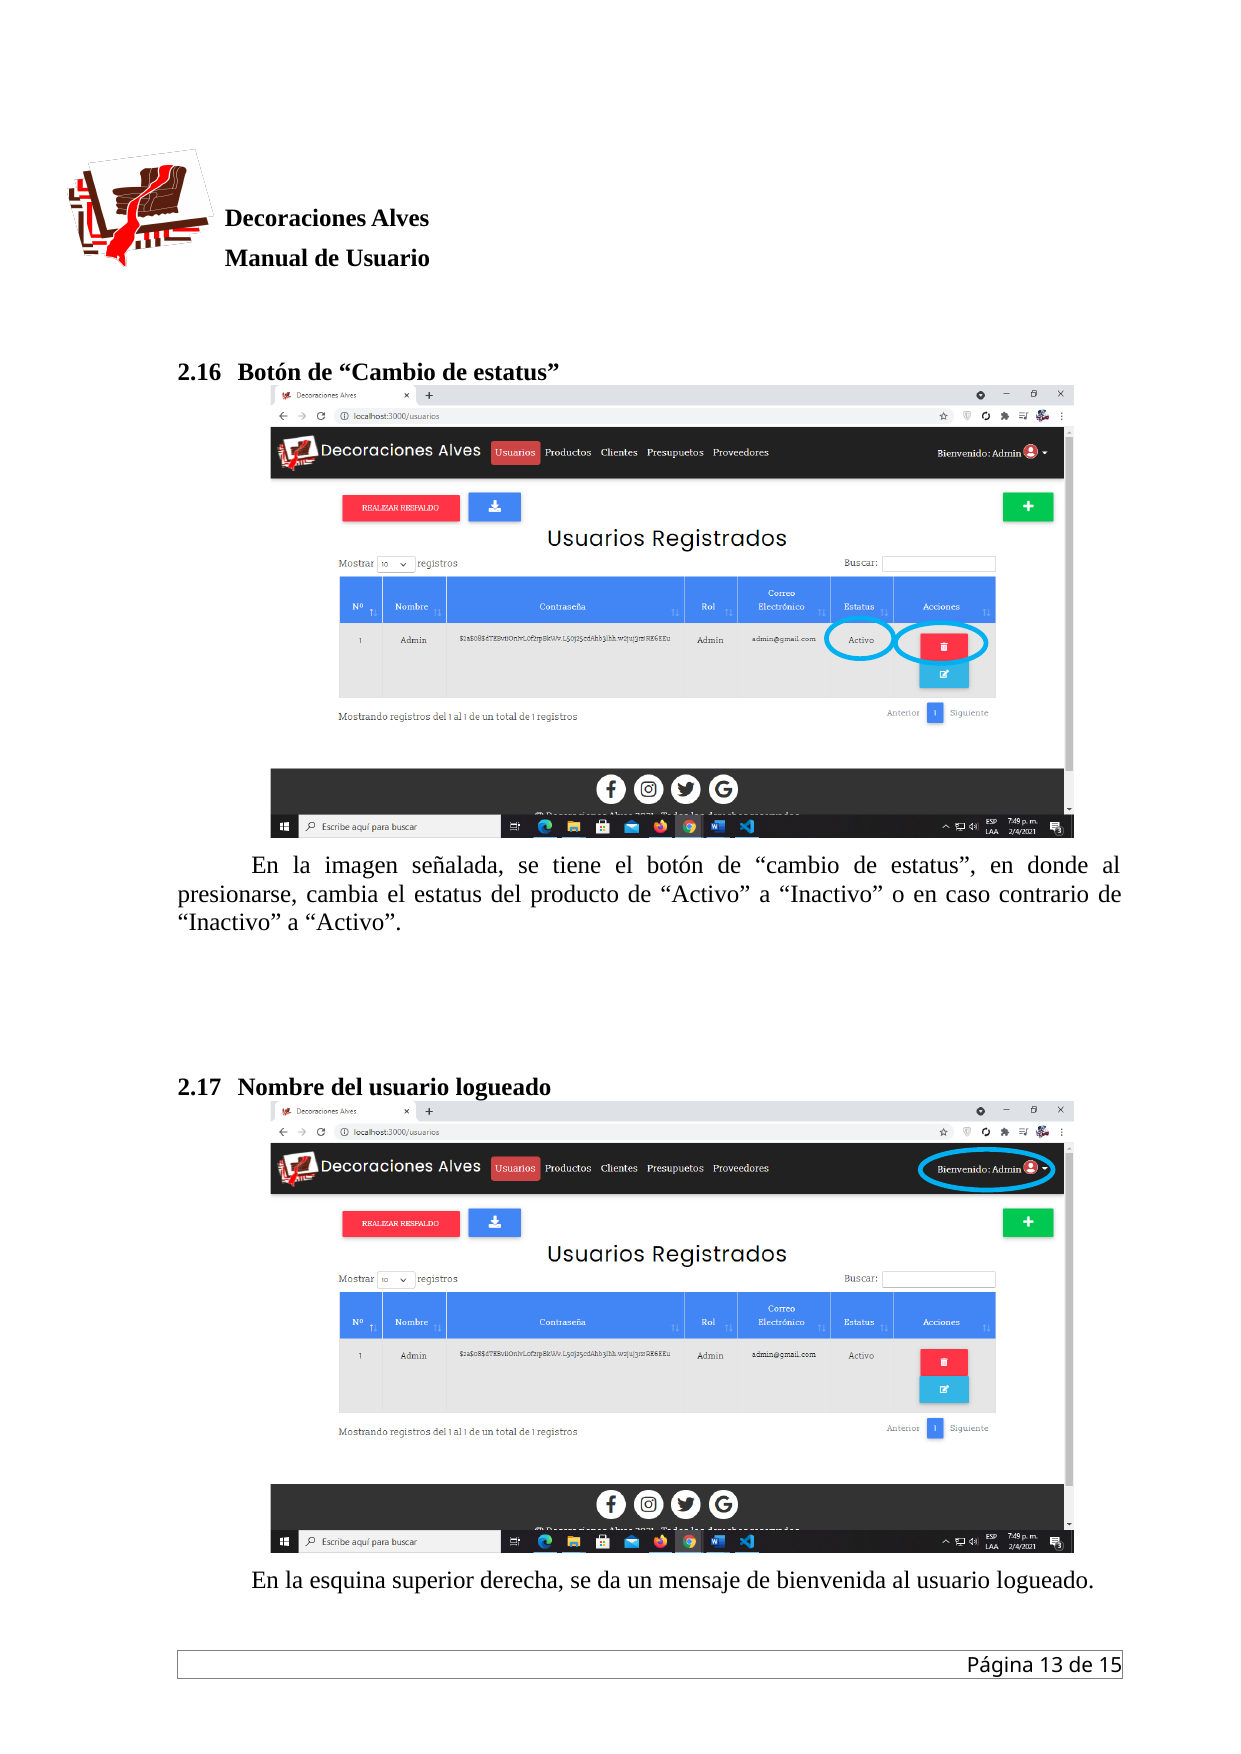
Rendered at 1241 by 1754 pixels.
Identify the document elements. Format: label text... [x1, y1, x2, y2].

picture [270, 1101, 1074, 1553]
text Nombre del usuario logueado [177, 1072, 1122, 1101]
picture [67, 149, 214, 267]
text Botón de “Cambio de estatus” [177, 357, 1122, 386]
picture [270, 385, 1074, 838]
text En la imagen señalada, se tiene el botón de “cambio de estatus”, en donde al presionarse, cambia el estatus del producto de “Activo” a “Inactivo” o en caso contrario de “Inactivo” a “Activo”. [177, 850, 1122, 936]
text En la esquina superior derecha, se da un mensaje de bienvenida al usuario logueado. [177, 1565, 1122, 1594]
